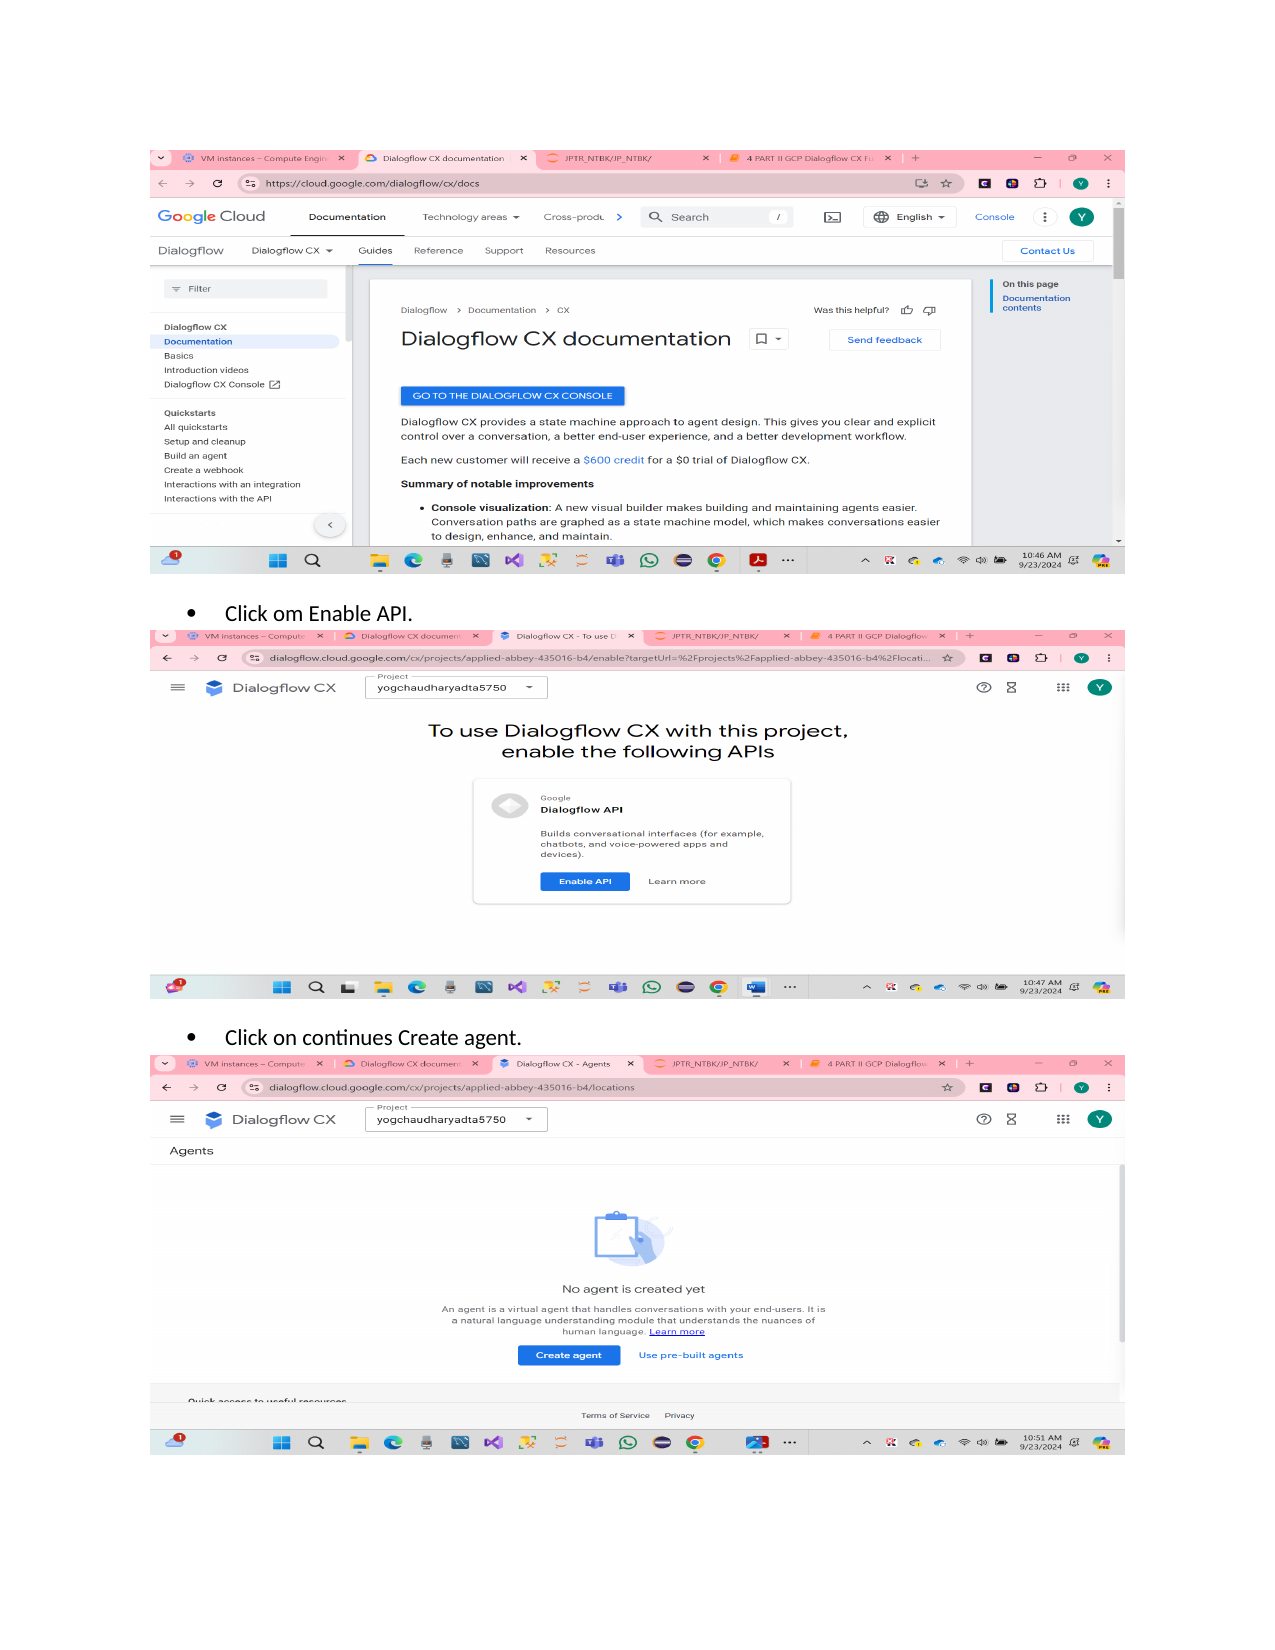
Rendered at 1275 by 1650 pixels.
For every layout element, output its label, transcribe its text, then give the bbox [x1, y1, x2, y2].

list Click on continues Create agent. [187, 1023, 1125, 1051]
picture [150, 150, 1125, 574]
list Click om Enable API. [187, 599, 1125, 627]
picture [150, 630, 1125, 999]
picture [150, 1055, 1125, 1455]
